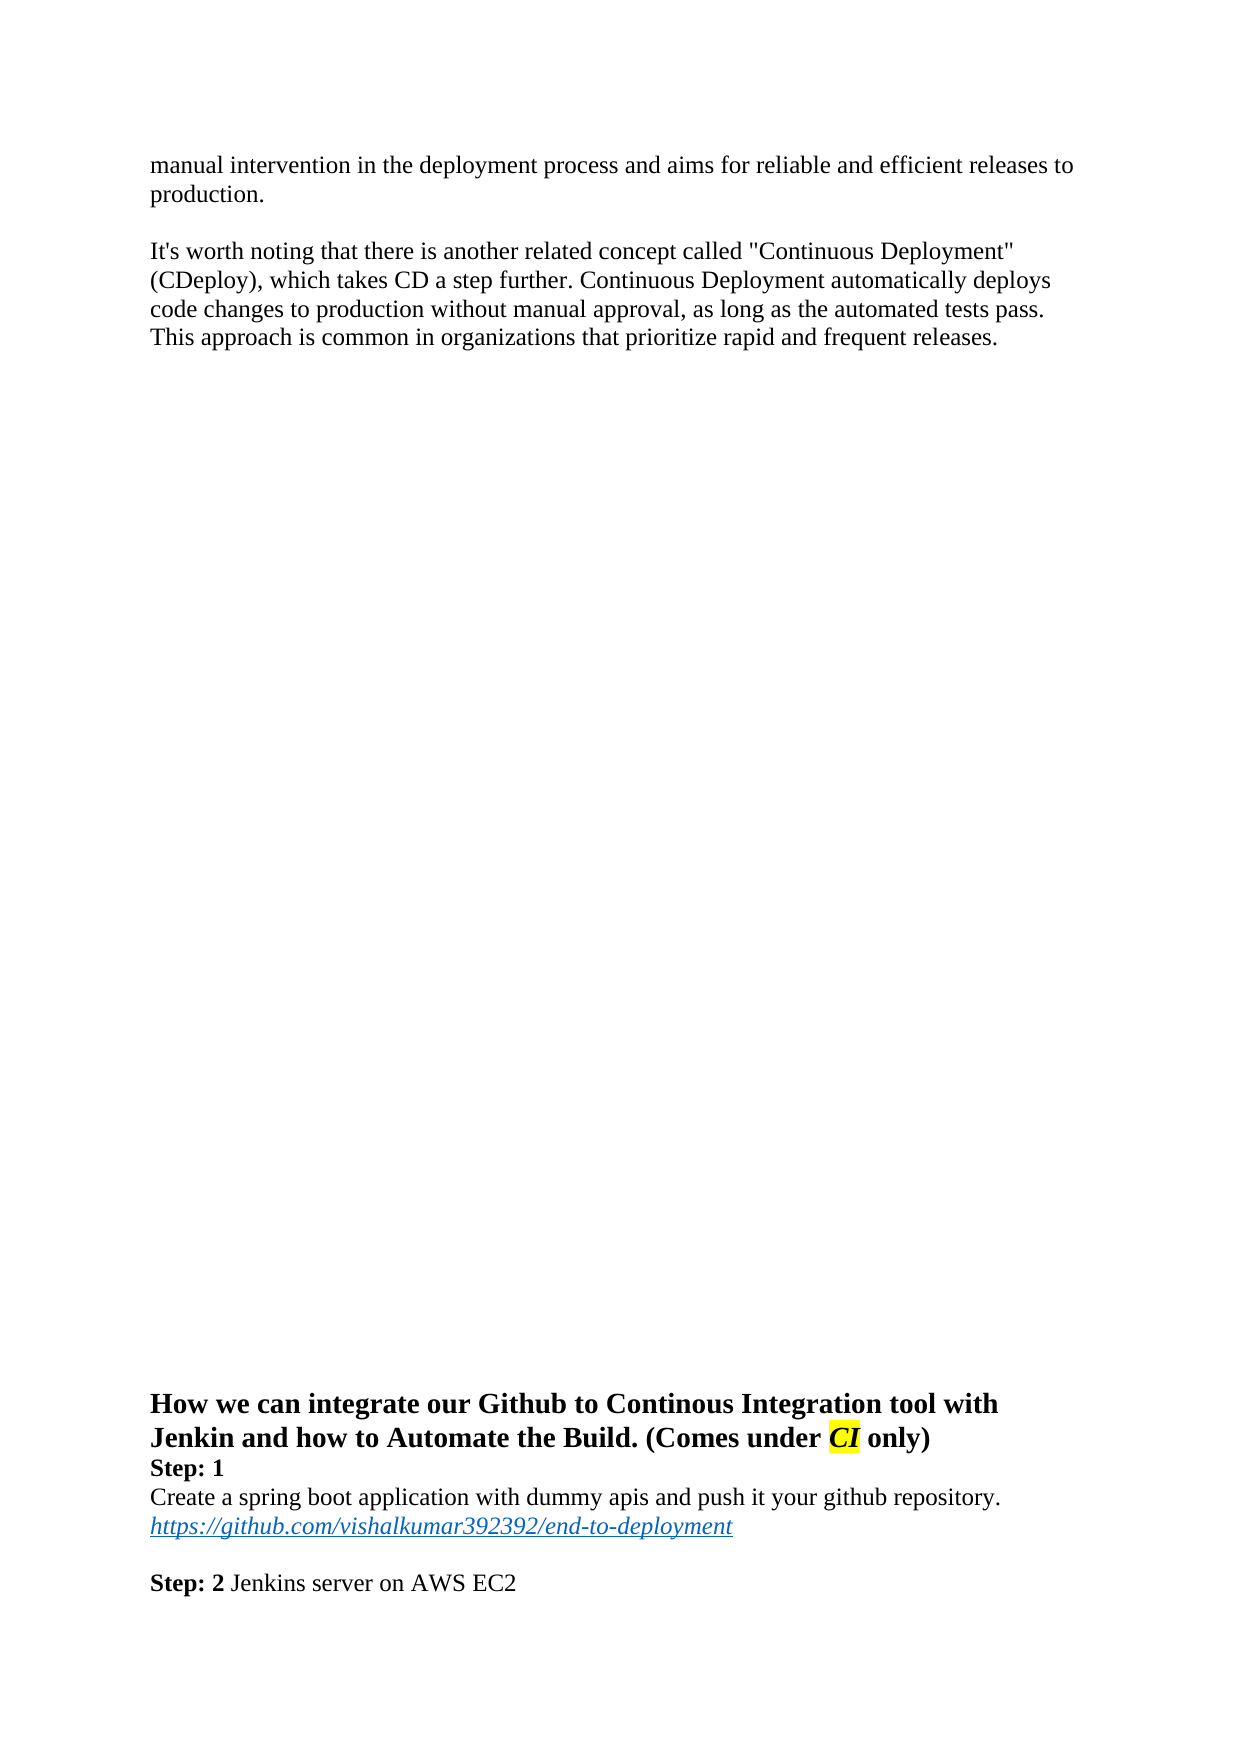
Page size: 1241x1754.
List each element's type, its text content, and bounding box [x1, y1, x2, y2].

text How we can integrate our Github to Continous Integration tool with Jenkin and how to Automate the Build. (Comes under CI only) [150, 1386, 1090, 1453]
text https://github.com/vishalkumar392392/end-to-deployment [150, 1511, 1090, 1539]
text Step: 1 [150, 1453, 1090, 1482]
text It's worth noting that there is another related concept called "Continuous Deployment" (CDeploy), which takes CD a step further. Continuous Deployment automatically deploys code changes to production without manual approval, as long as the automated tests pass. This approach is common in organizations that prioritize rapid and frequent releases. [150, 236, 1090, 351]
text Create a spring boot application with dummy apis and push it your github repository. [150, 1482, 1090, 1511]
text Step: 2 Jenkins server on AWS EC2 [150, 1568, 1090, 1597]
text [150, 150, 1090, 207]
